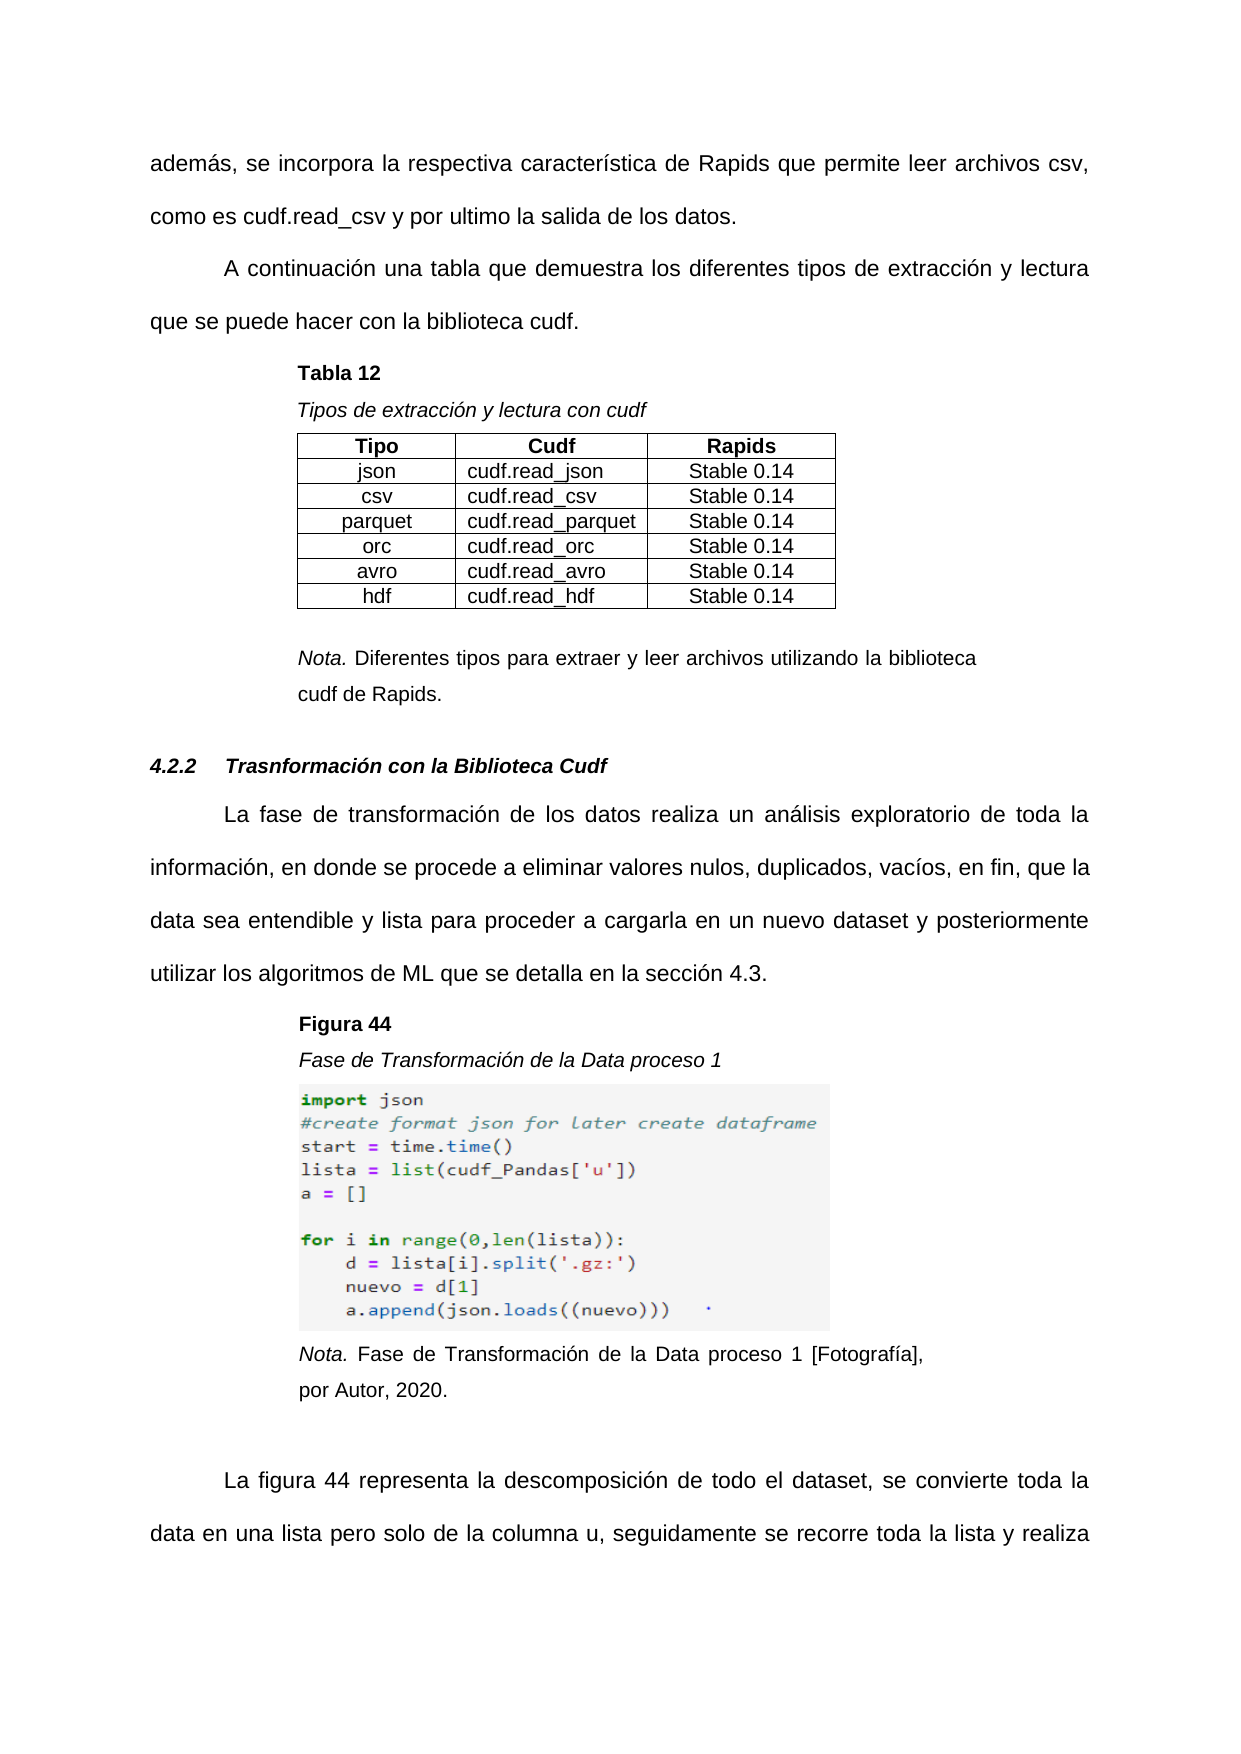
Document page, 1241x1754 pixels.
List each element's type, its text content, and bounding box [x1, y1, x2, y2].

table_cell cudf.read_parquet [456, 509, 647, 533]
text Figura 44 [299, 1012, 1090, 1036]
table_cell Stable 0.14 [648, 484, 835, 508]
table_cell Stable 0.14 [648, 459, 835, 483]
table_cell orc [298, 534, 455, 558]
table_cell json [298, 459, 455, 483]
table_header Rapids [648, 434, 835, 458]
table_cell cudf.read_hdf [456, 584, 647, 608]
table_cell Stable 0.14 [648, 534, 835, 558]
text Tipos de extracción y lectura con cudf [239, 397, 1090, 421]
table_header Tipo [298, 434, 455, 458]
table_cell Stable 0.14 [648, 509, 835, 533]
text A continuación una tabla que demuestra los diferentes tipos de extracción y lectura que se puede hacer con la biblioteca cudf. [150, 255, 1090, 334]
list Nota. Fase de Transformación de la Data proceso 1 [Fotografía], por Autor, 2020. [299, 1342, 925, 1402]
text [150, 1467, 1090, 1546]
picture [298, 1084, 830, 1331]
table_cell cudf.read_orc [456, 534, 647, 558]
table_cell cudf.read_json [456, 459, 647, 483]
subtitle Trasnformación con la Biblioteca Cudf [150, 753, 1090, 777]
table_cell cudf.read_csv [456, 484, 647, 508]
text Fase de Transformación de la Data proceso 1 [299, 1048, 1090, 1072]
table_cell parquet [298, 509, 455, 533]
table_cell csv [298, 484, 455, 508]
table_cell avro [298, 559, 455, 583]
table_cell Stable 0.14 [648, 584, 835, 608]
table_header Cudf [456, 434, 647, 458]
text La fase de transformación de los datos realiza un análisis exploratorio de toda la información, en donde se procede a eliminar valores nulos, duplicados, vacíos, en fin, que la data sea entendible y lista para proceder a cargarla en un nuevo dataset y posteriormente utilizar los algoritmos de ML que se detalla en la sección 4.3. [150, 801, 1090, 986]
text Nota. Diferentes tipos para extraer y leer archivos utilizando la biblioteca cudf de Rapids. [298, 646, 978, 706]
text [150, 150, 1090, 229]
table_cell Stable 0.14 [648, 559, 835, 583]
table_cell cudf.read_avro [456, 559, 647, 583]
table_cell hdf [298, 584, 455, 608]
text Tabla 12 [239, 361, 1090, 385]
